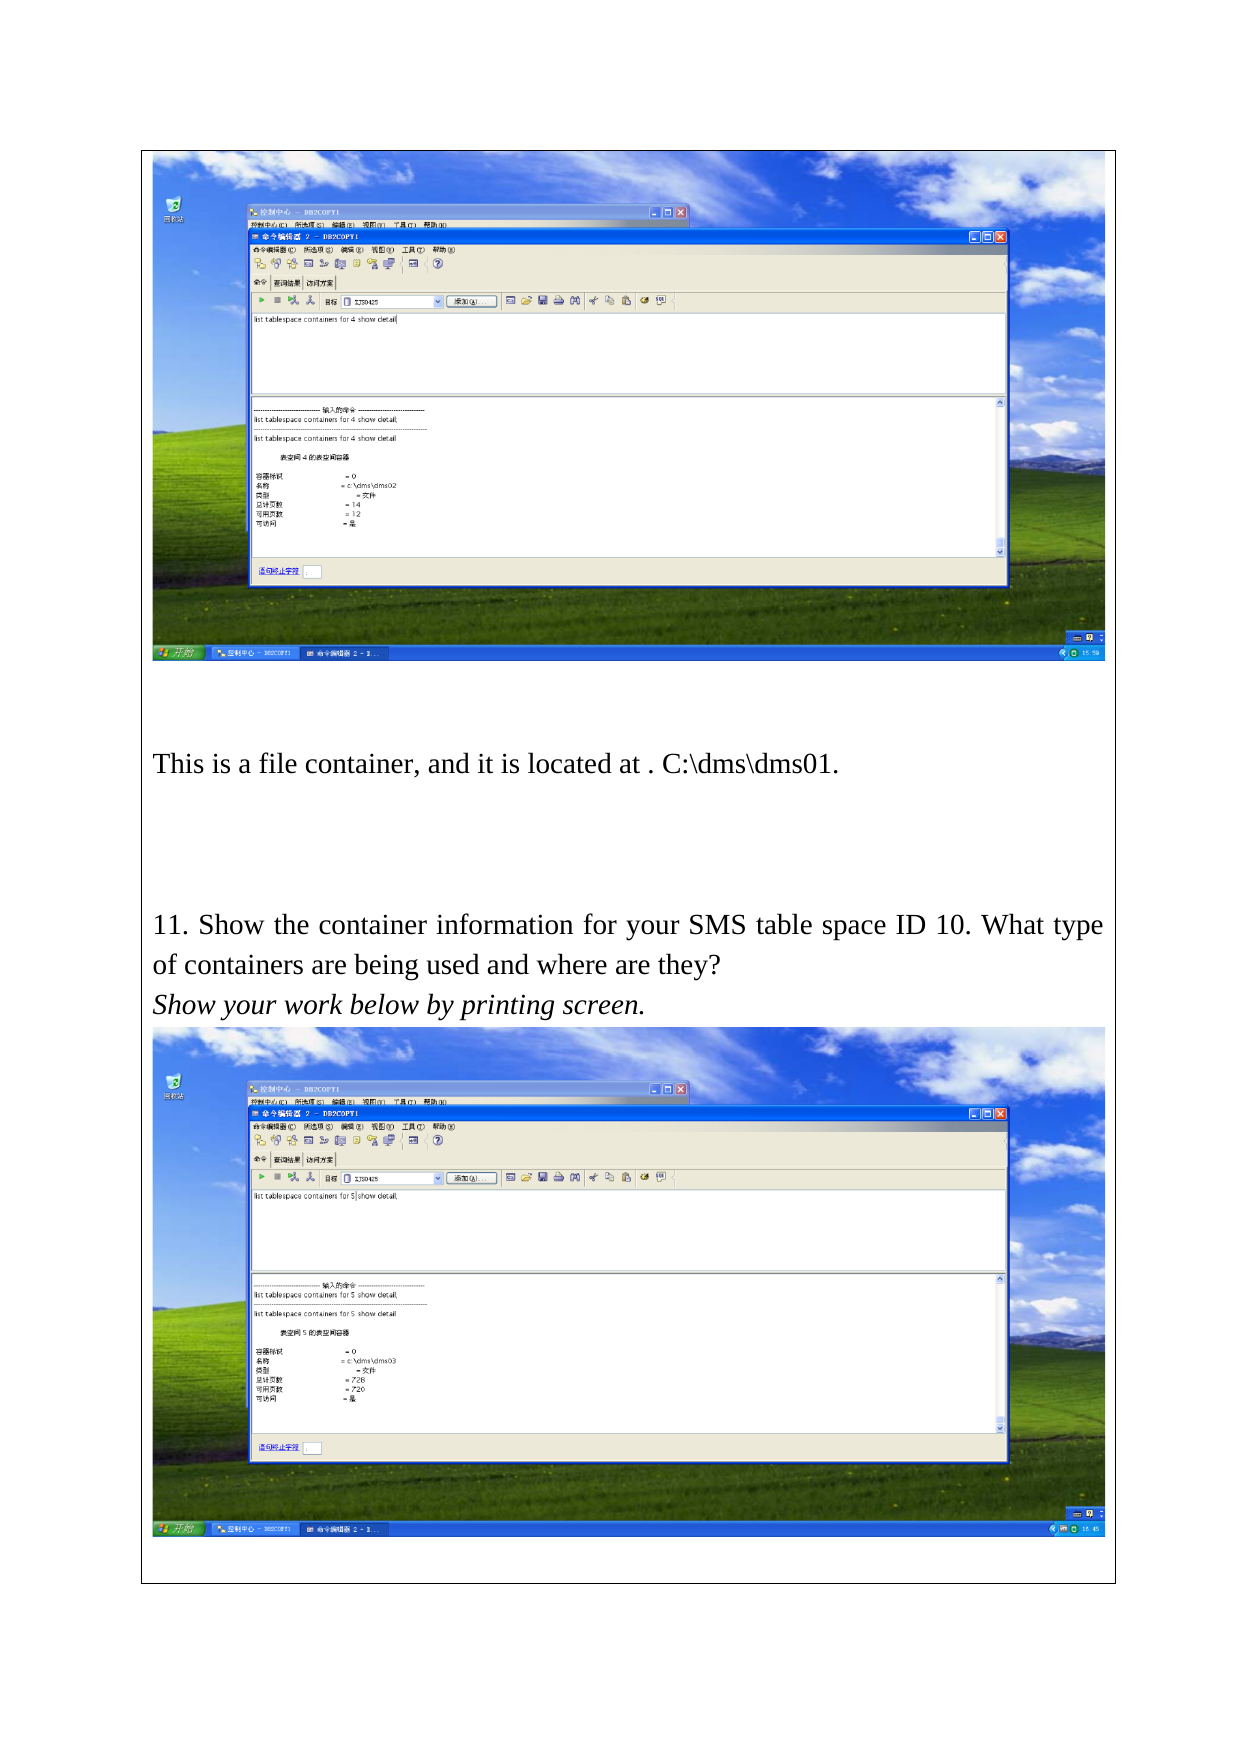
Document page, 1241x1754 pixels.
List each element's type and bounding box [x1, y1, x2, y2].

table_cell [142, 151, 1115, 1582]
picture [152, 1027, 1106, 1537]
picture [152, 151, 1106, 661]
